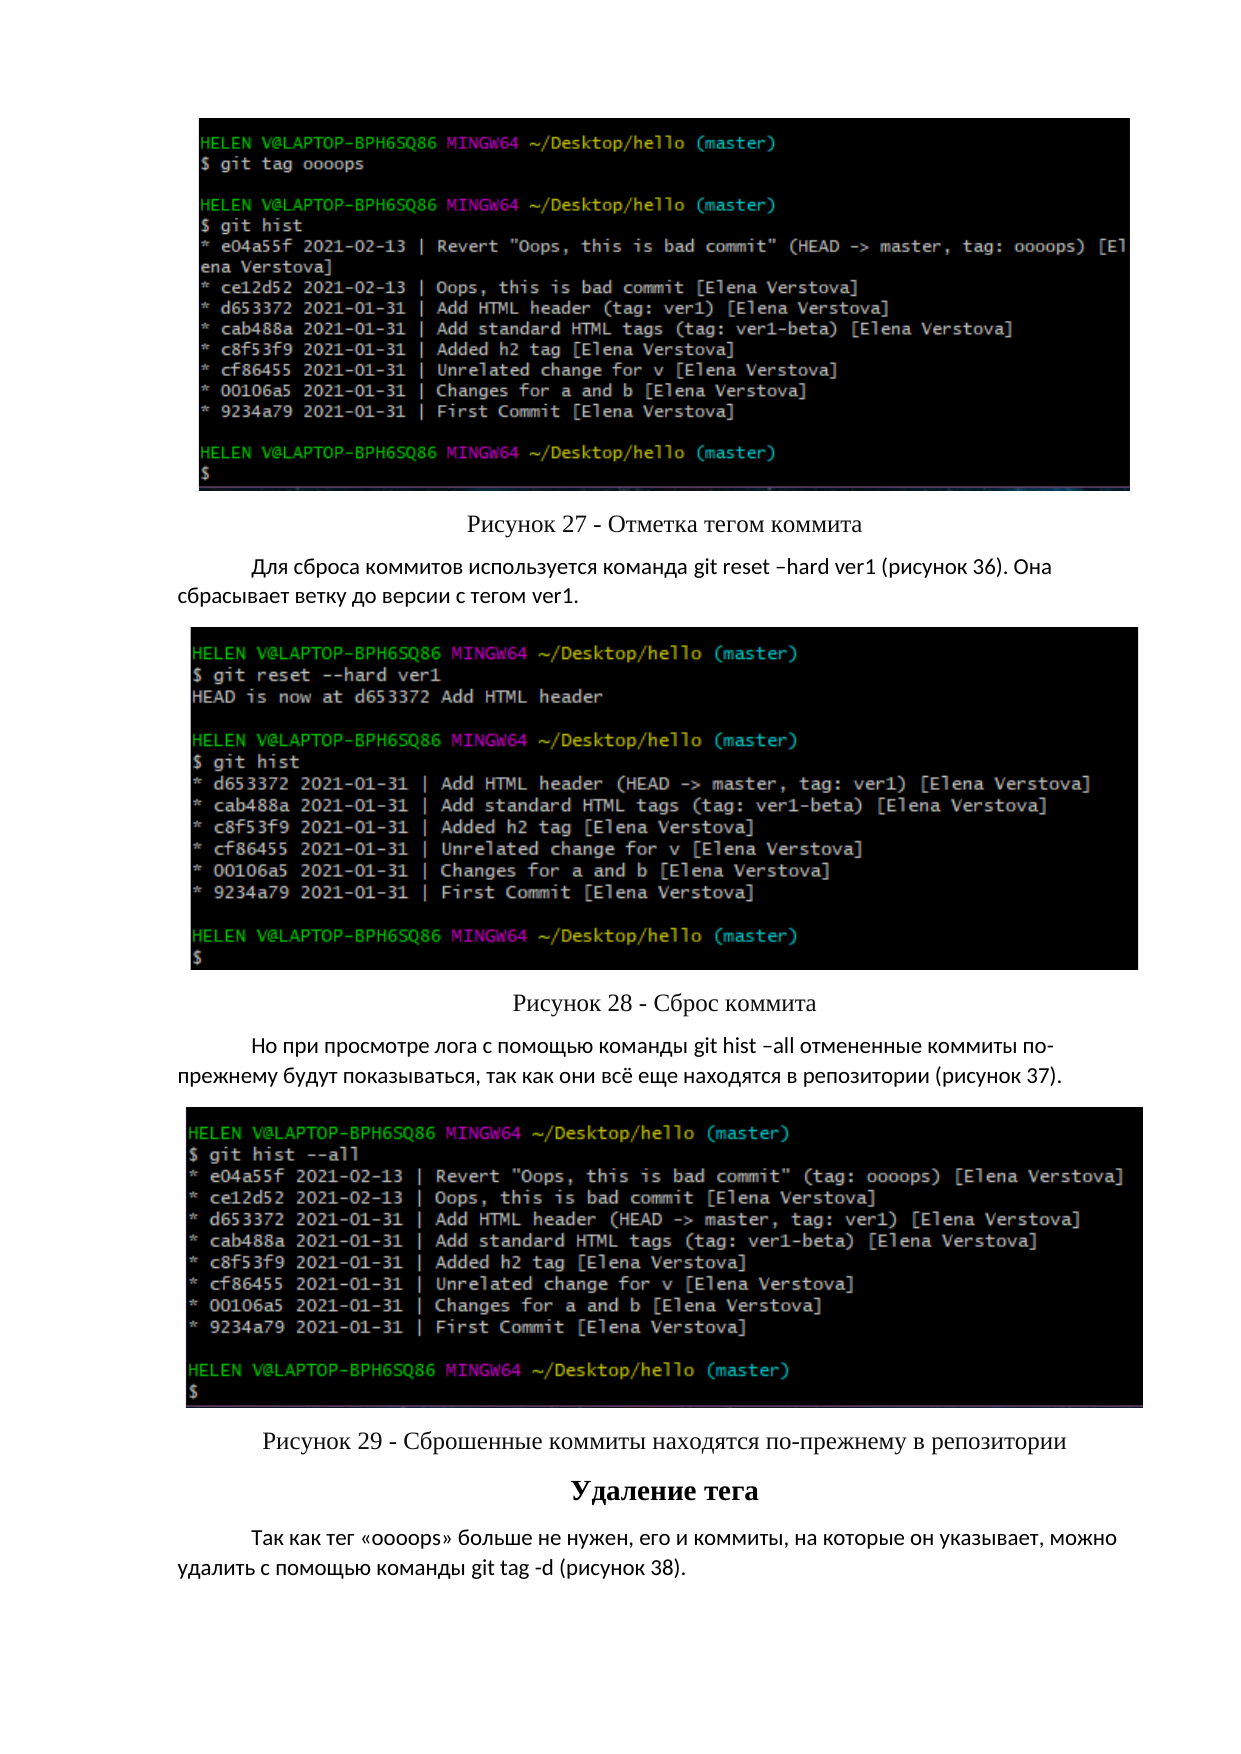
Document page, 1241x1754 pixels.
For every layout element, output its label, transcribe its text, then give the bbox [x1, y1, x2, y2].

text Так как тег «oooops» больше не нужен, его и коммиты, на которые он указывает, можно удалить с помощью команды git tag -d (рисунок 38). [177, 1523, 1152, 1581]
picture [190, 627, 1139, 970]
text Для сброса коммитов используется команда git reset –hard ver1 (рисунок 36). Она сбрасывает ветку до версии с тегом ver1. [177, 552, 1152, 609]
picture [198, 118, 1130, 491]
picture [185, 1107, 1143, 1408]
subtitle Удаление тега [177, 1473, 1152, 1507]
text Но при просмотре лога с помощью команды git hist –all отмененные коммиты по-прежнему будут показываться, так как они всё еще находятся в репозитории (рисунок 37). [177, 1031, 1152, 1089]
